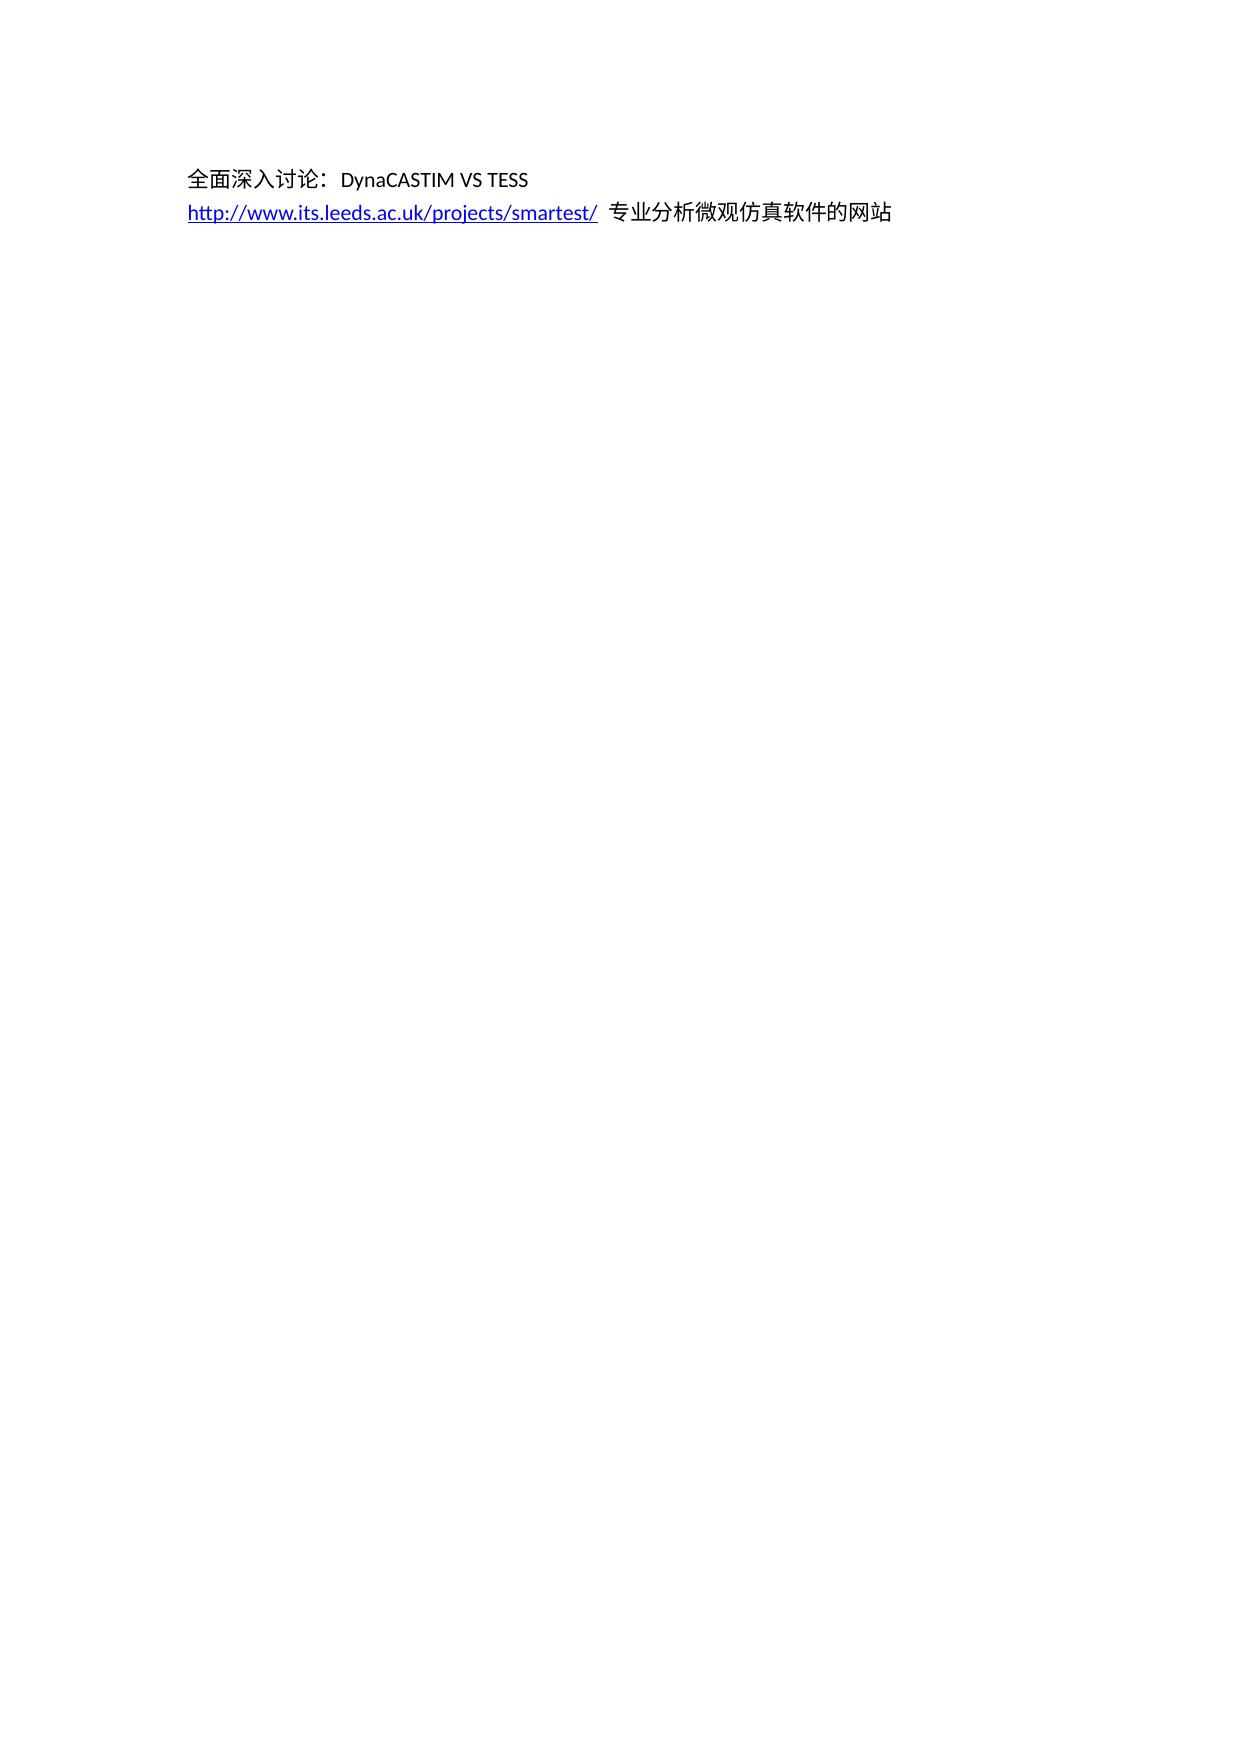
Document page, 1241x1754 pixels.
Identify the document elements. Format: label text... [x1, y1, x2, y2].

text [187, 162, 1053, 194]
text http://www.its.leeds.ac.uk/projects/smartest/ 专业分析微观仿真软件的网站 [187, 194, 1053, 227]
